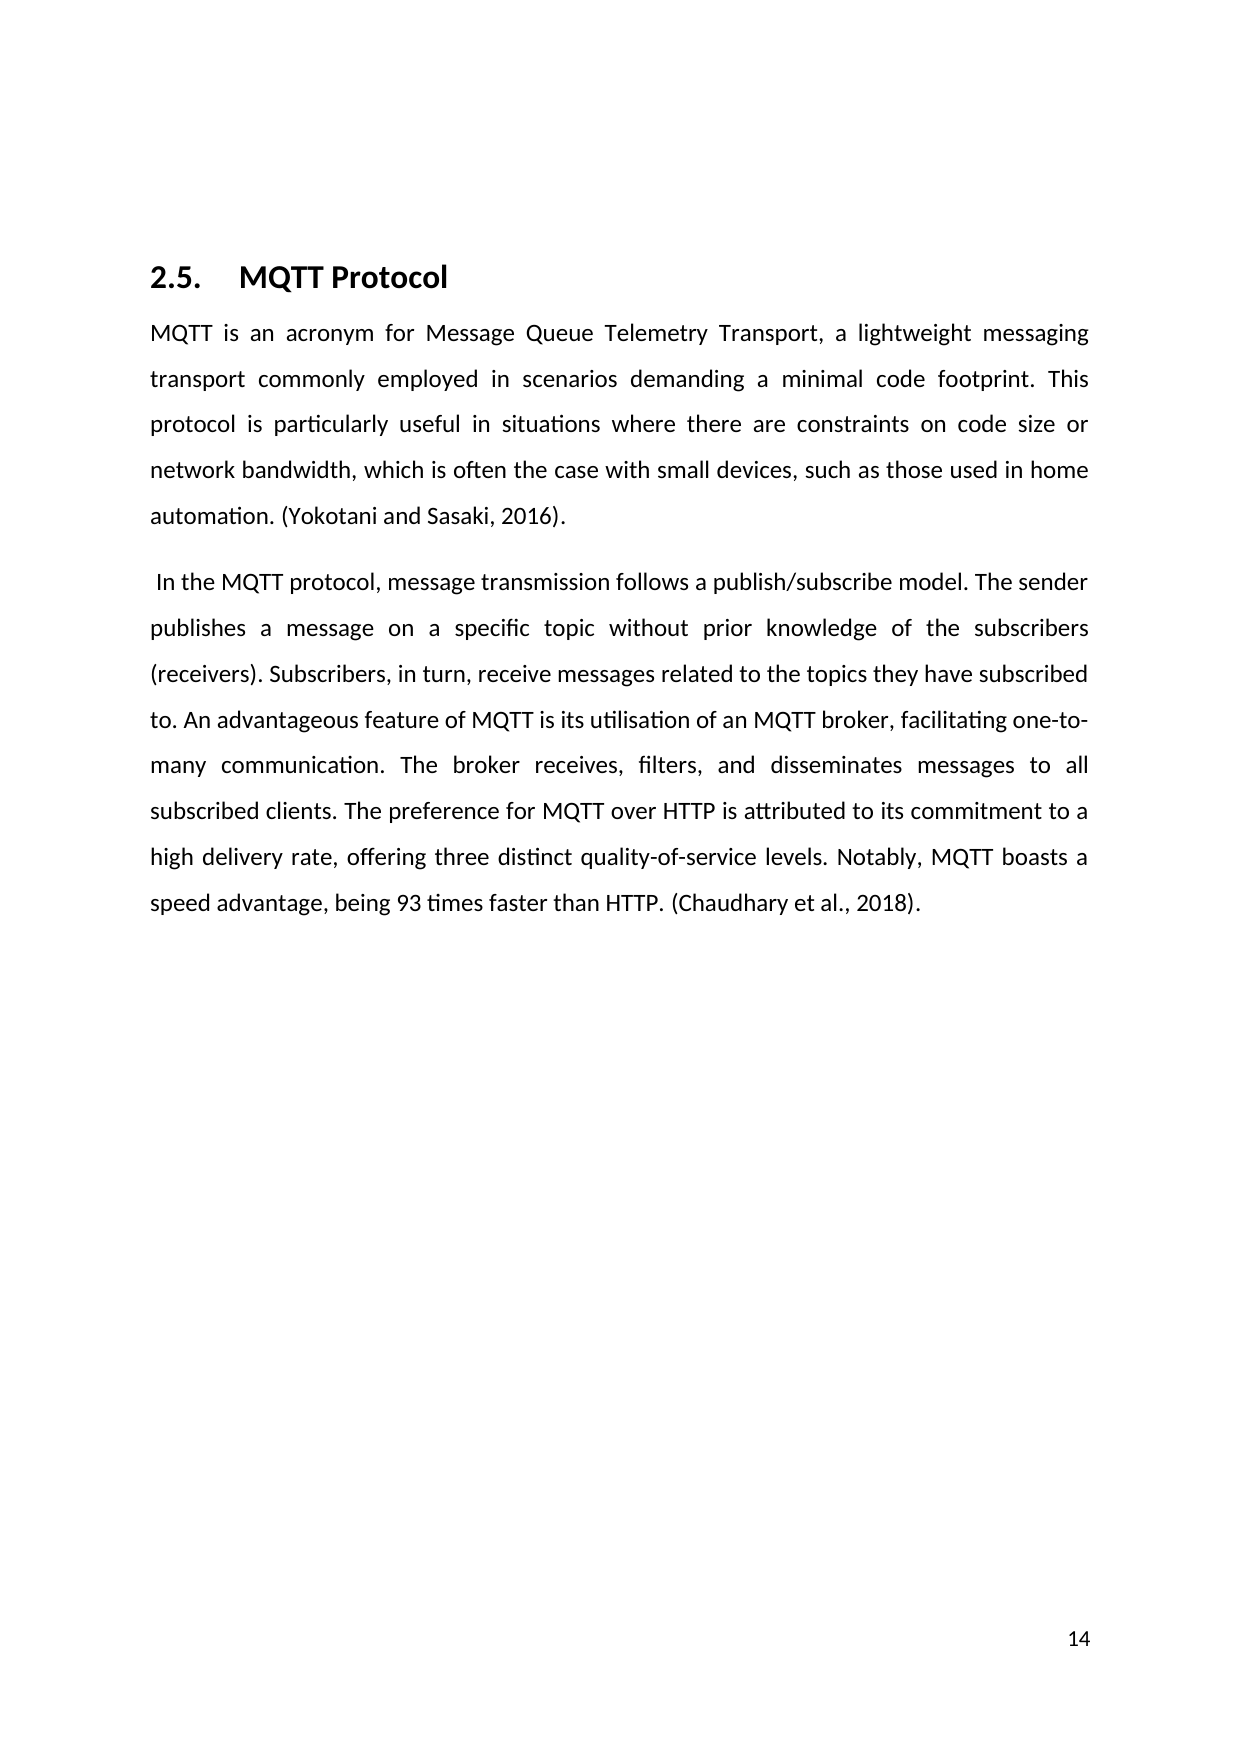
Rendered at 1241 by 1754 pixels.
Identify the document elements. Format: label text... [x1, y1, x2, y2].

text MQTT is an acronym for Message Queue Telemetry Transport, a lightweight messaging transport commonly employed in scenarios demanding a minimal code footprint. This protocol is particularly useful in situations where there are constraints on code size or network bandwidth, which is often the case with small devices, such as those used in home automation. (Yokotani and Sasaki, 2016). [150, 317, 1090, 531]
subtitle MQTT Protocol [150, 256, 1090, 297]
text In the MQTT protocol, message transmission follows a publish/subscribe model. The sender publishes a message on a specific topic without prior knowledge of the subscribers (receivers). Subscribers, in turn, receive messages related to the topics they have subscribed to. An advantageous feature of MQTT is its utilisation of an MQTT broker, facilitating one-to-many communication. The broker receives, filters, and disseminates messages to all subscribed clients. The preference for MQTT over HTTP is attributed to its commitment to a high delivery rate, offering three distinct quality-of-service levels. Notably, MQTT boasts a speed advantage, being 93 times faster than HTTP. (Chaudhary et al., 2018). [150, 567, 1090, 917]
